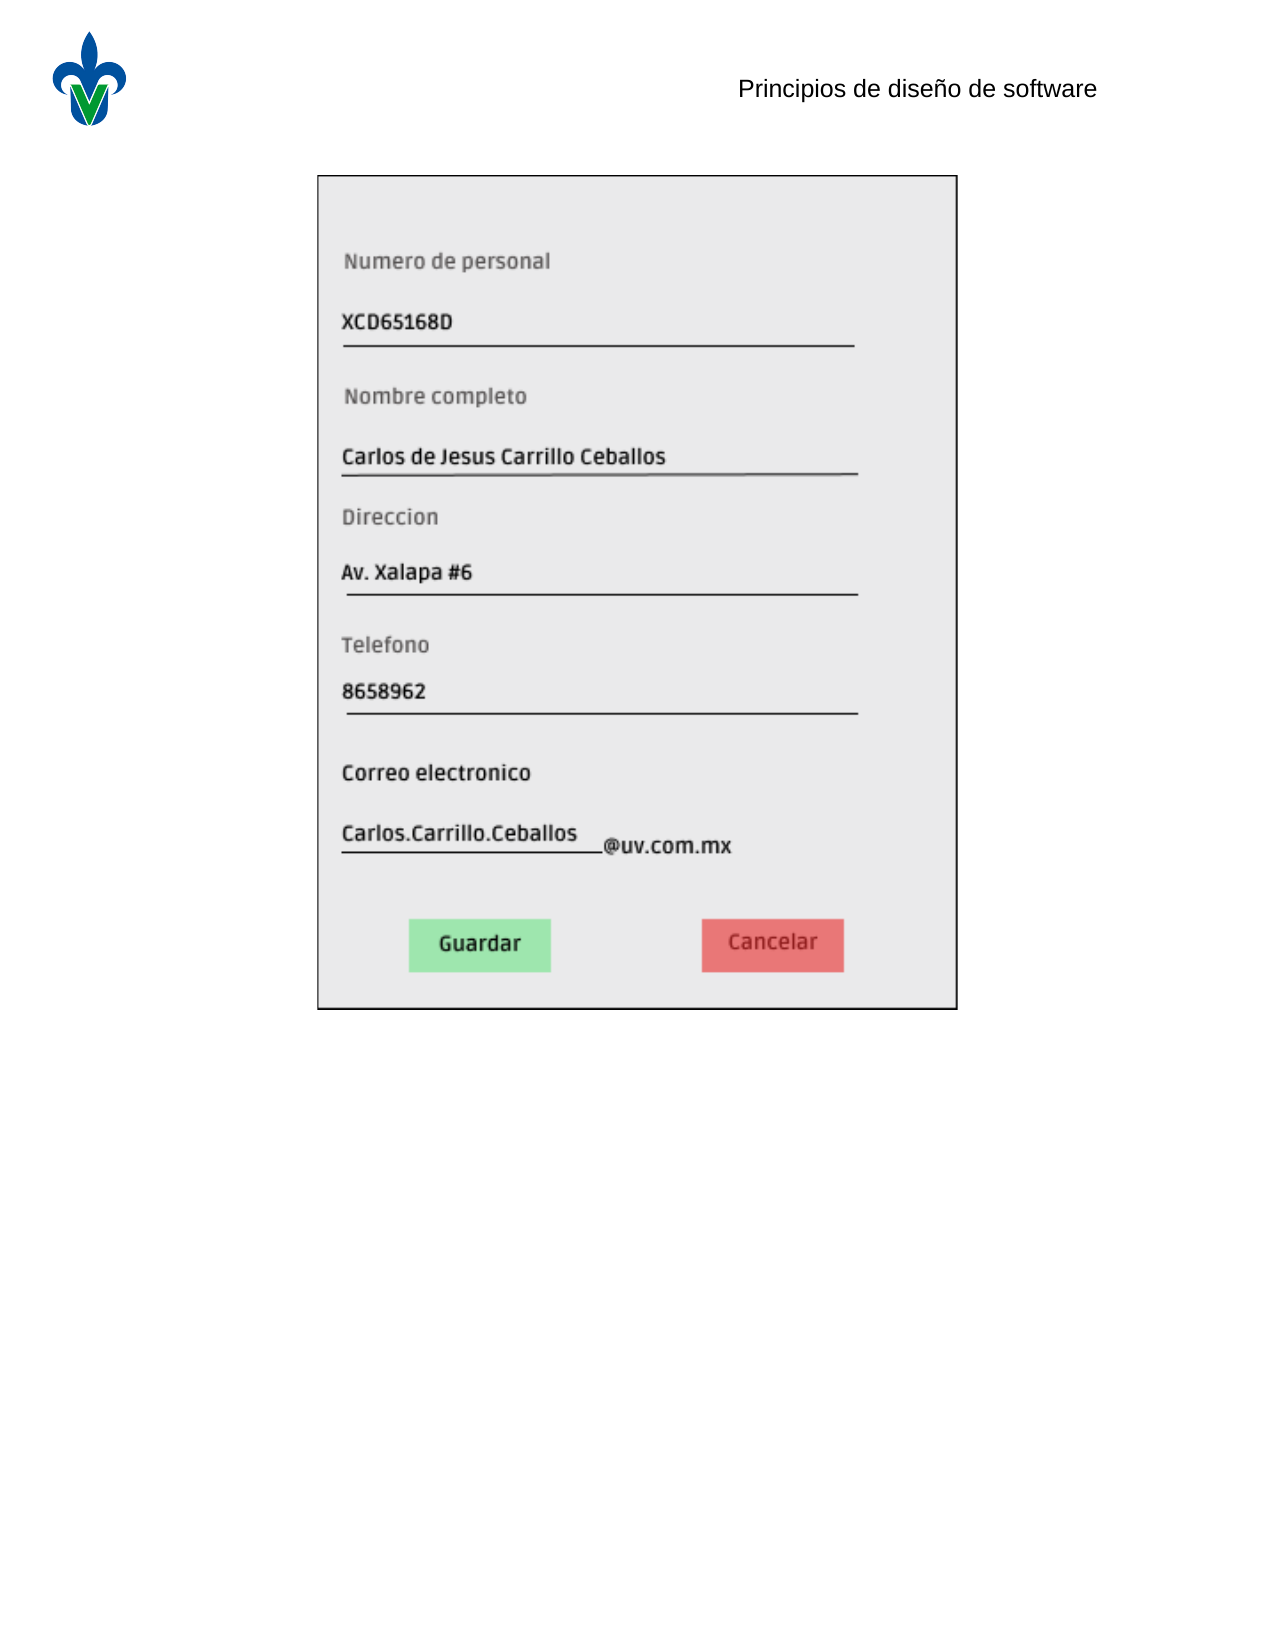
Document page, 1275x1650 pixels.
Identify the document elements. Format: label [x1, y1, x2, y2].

picture [317, 175, 958, 1010]
picture [23, 31, 151, 127]
